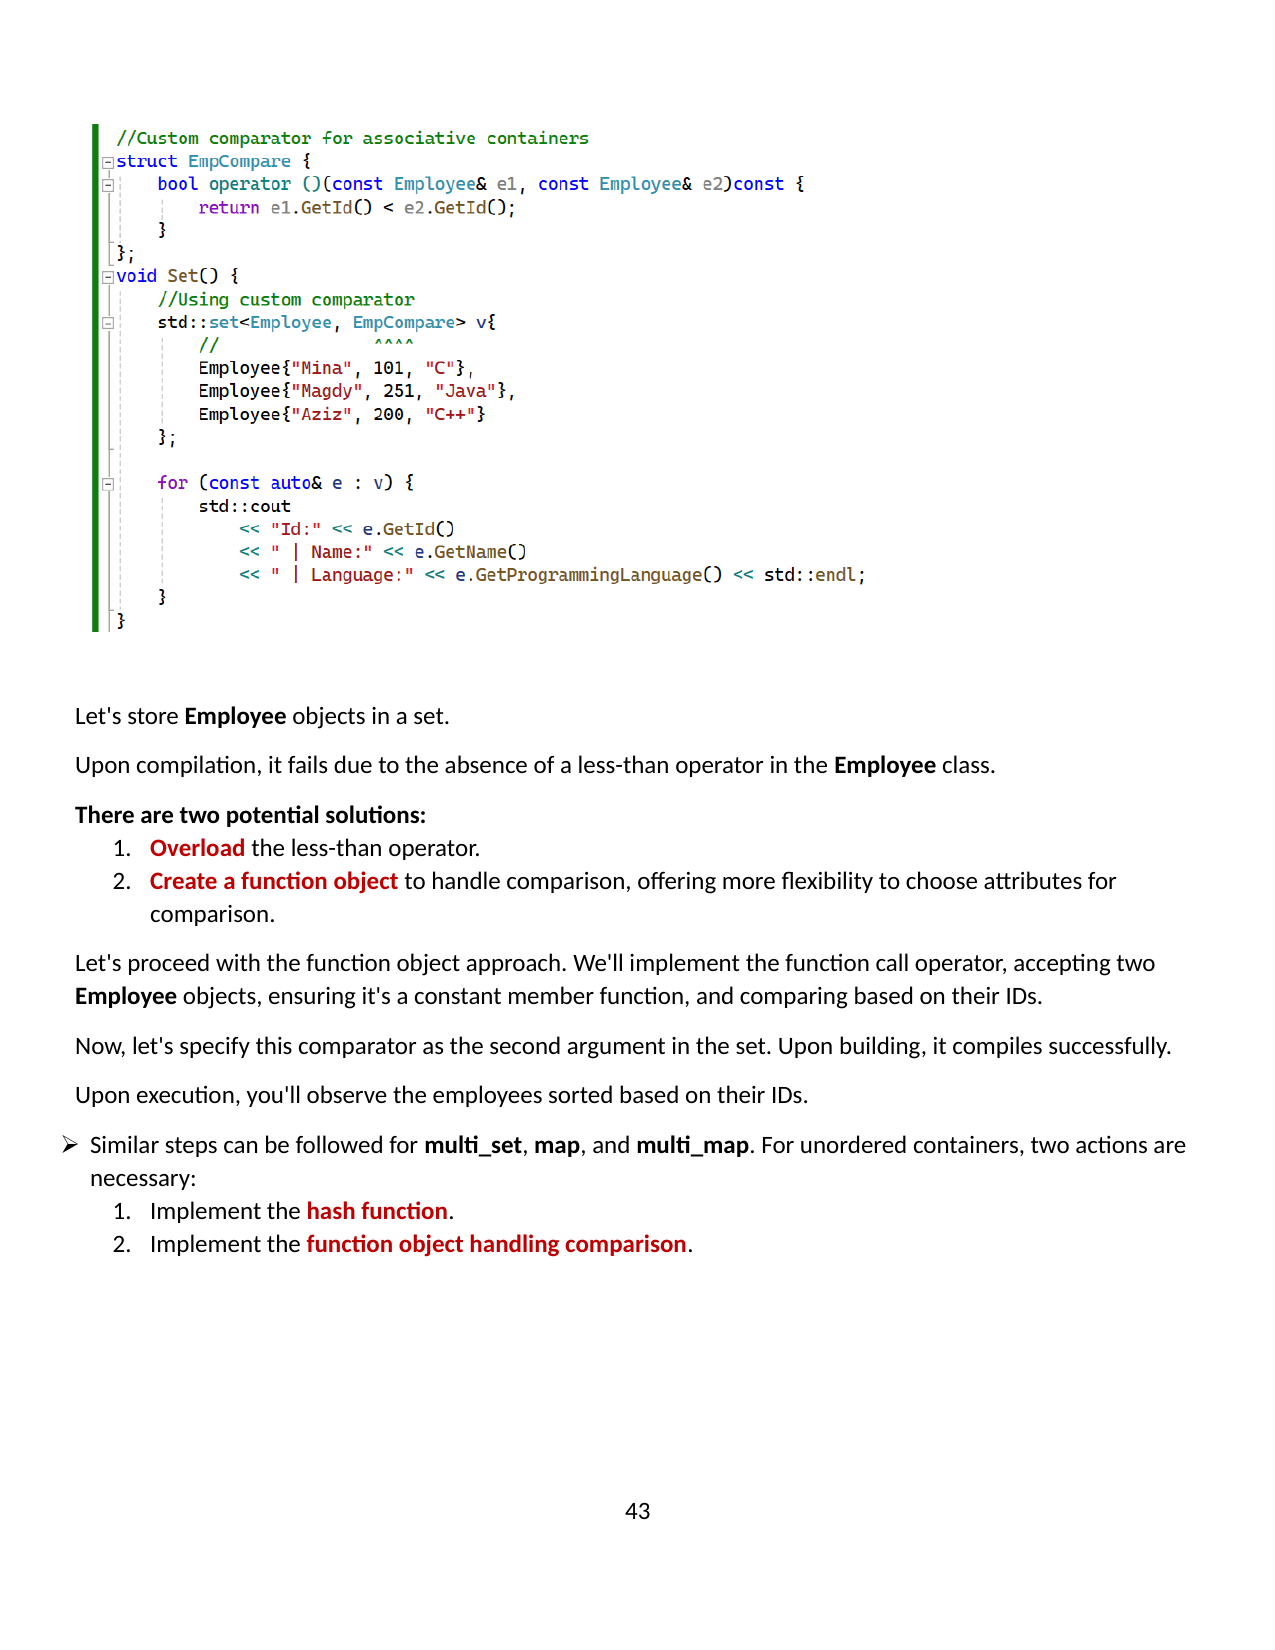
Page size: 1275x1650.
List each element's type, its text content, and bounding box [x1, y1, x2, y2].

list Overload the less-than operator. [112, 832, 1200, 863]
text Let's store Employee objects in a set. [75, 700, 1200, 731]
text Let's proceed with the function object approach. We'll implement the function call operator, accepting two Employee objects, ensuring it's a constant member function, and comparing based on their IDs. [75, 947, 1200, 1011]
picture [75, 124, 975, 632]
list Similar steps can be followed for multi_set, map, and multi_map. For unordered containers, two actions are necessary: [60, 1129, 1200, 1193]
text Upon compilation, it fails due to the absence of a less-than operator in the Employee class. [75, 749, 1200, 780]
list Create a function object to handle comparison, offering more flexibility to choose attributes for comparison. [112, 865, 1200, 928]
text Now, let's specify this comparator as the second argument in the set. Upon building, it compiles successfully. [75, 1030, 1200, 1061]
list Implement the hash function. [112, 1195, 1200, 1226]
text Upon execution, you'll observe the employees sorted based on their IDs. [75, 1079, 1200, 1110]
text There are two potential solutions: [75, 799, 1200, 830]
list Implement the function object handling comparison. [112, 1228, 1200, 1258]
